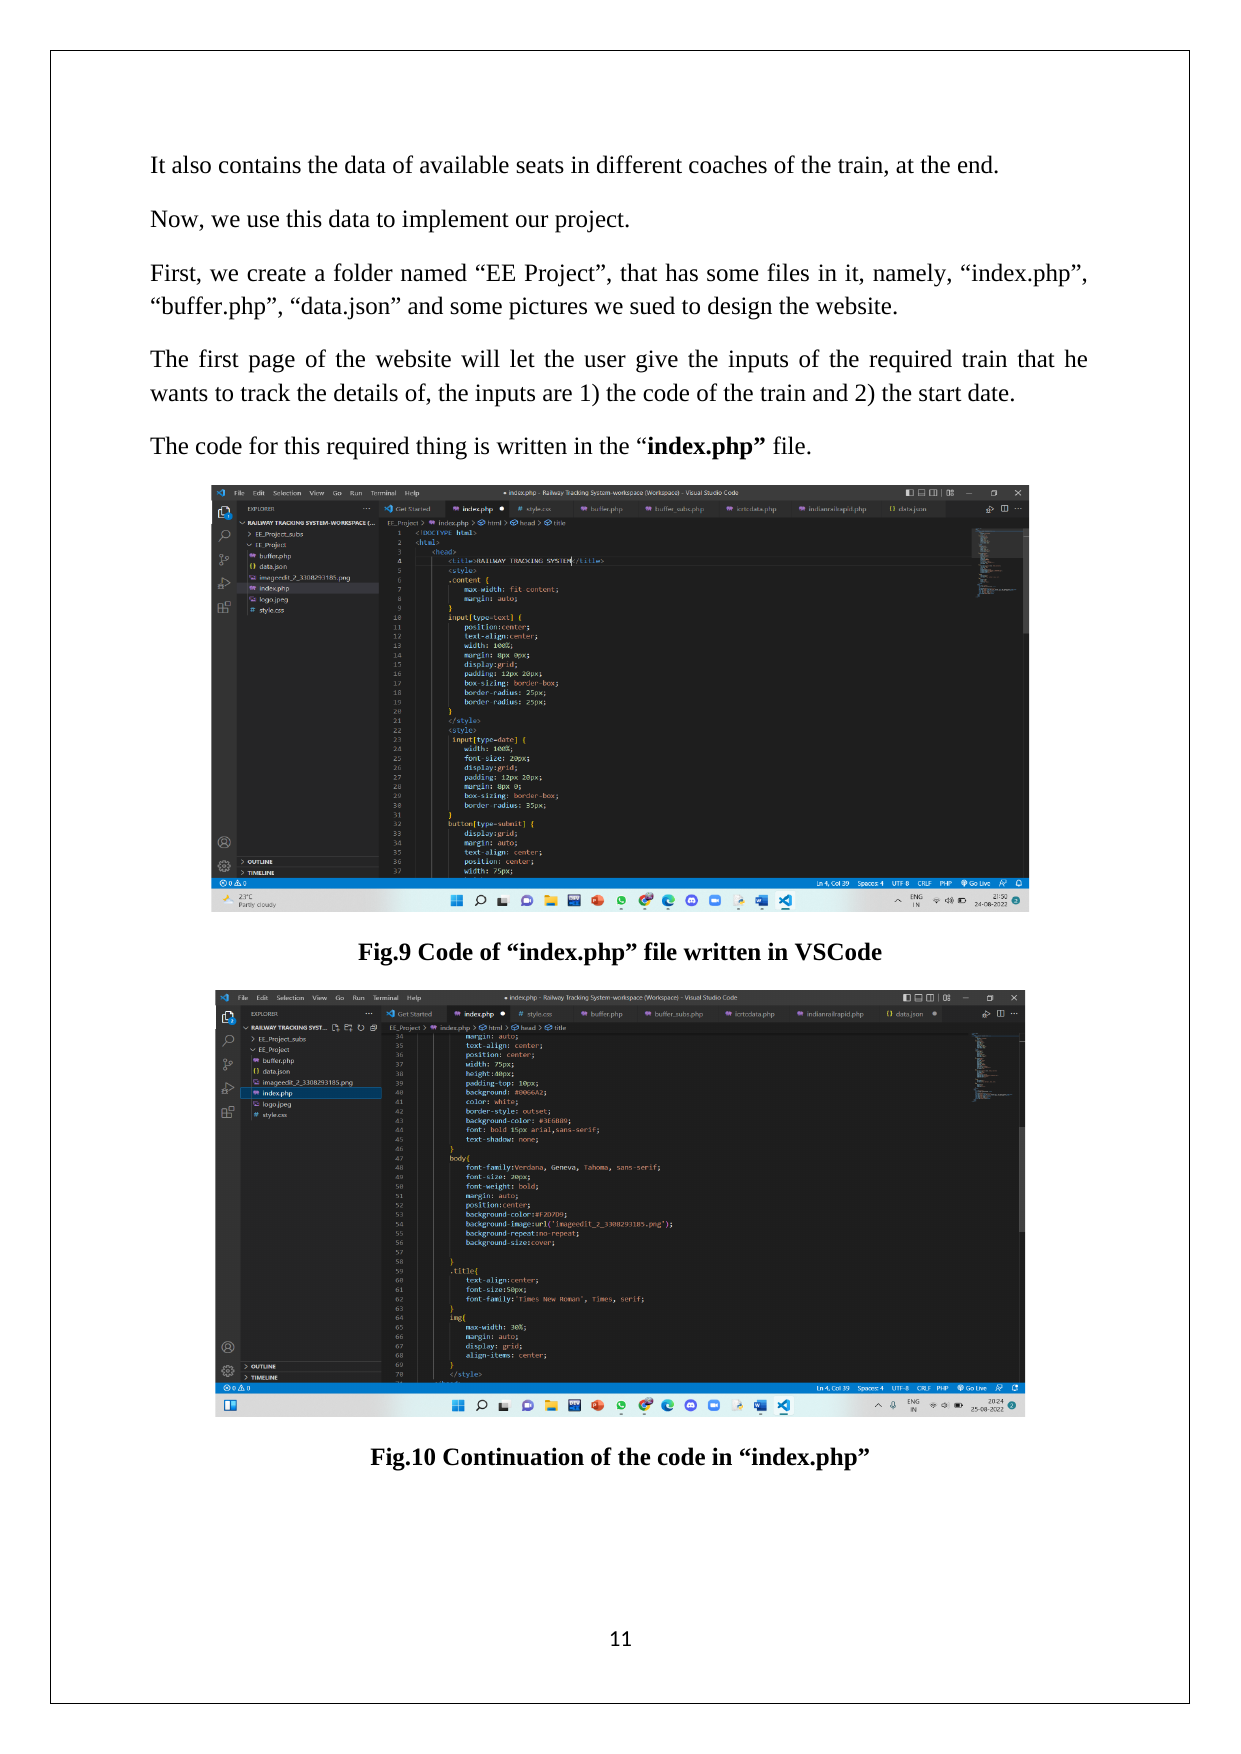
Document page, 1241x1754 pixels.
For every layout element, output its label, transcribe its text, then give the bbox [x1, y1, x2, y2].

text The first page of the website will let the user give the inputs of the required train that he wants to track the details of, the inputs are 1) the code of the train and 2) the start date. [150, 344, 1090, 406]
picture [215, 990, 1025, 1417]
text Now, we use this data to implement our project. [150, 204, 1090, 233]
text Fig.10 Continuation of the code in “index.php” [150, 1442, 1090, 1471]
text The code for this required thing is written in the “index.php” file. [150, 431, 1090, 460]
text First, we create a folder named “EE Project”, that has some files in it, namely, “index.php”, “buffer.php”, “data.json” and some pictures we sued to design the website. [150, 258, 1090, 319]
text It also contains the data of available seats in different coaches of the train, at the end. [150, 150, 1090, 179]
picture [211, 485, 1030, 912]
text Fig.9 Code of “index.php” file written in VSCode [150, 937, 1090, 965]
